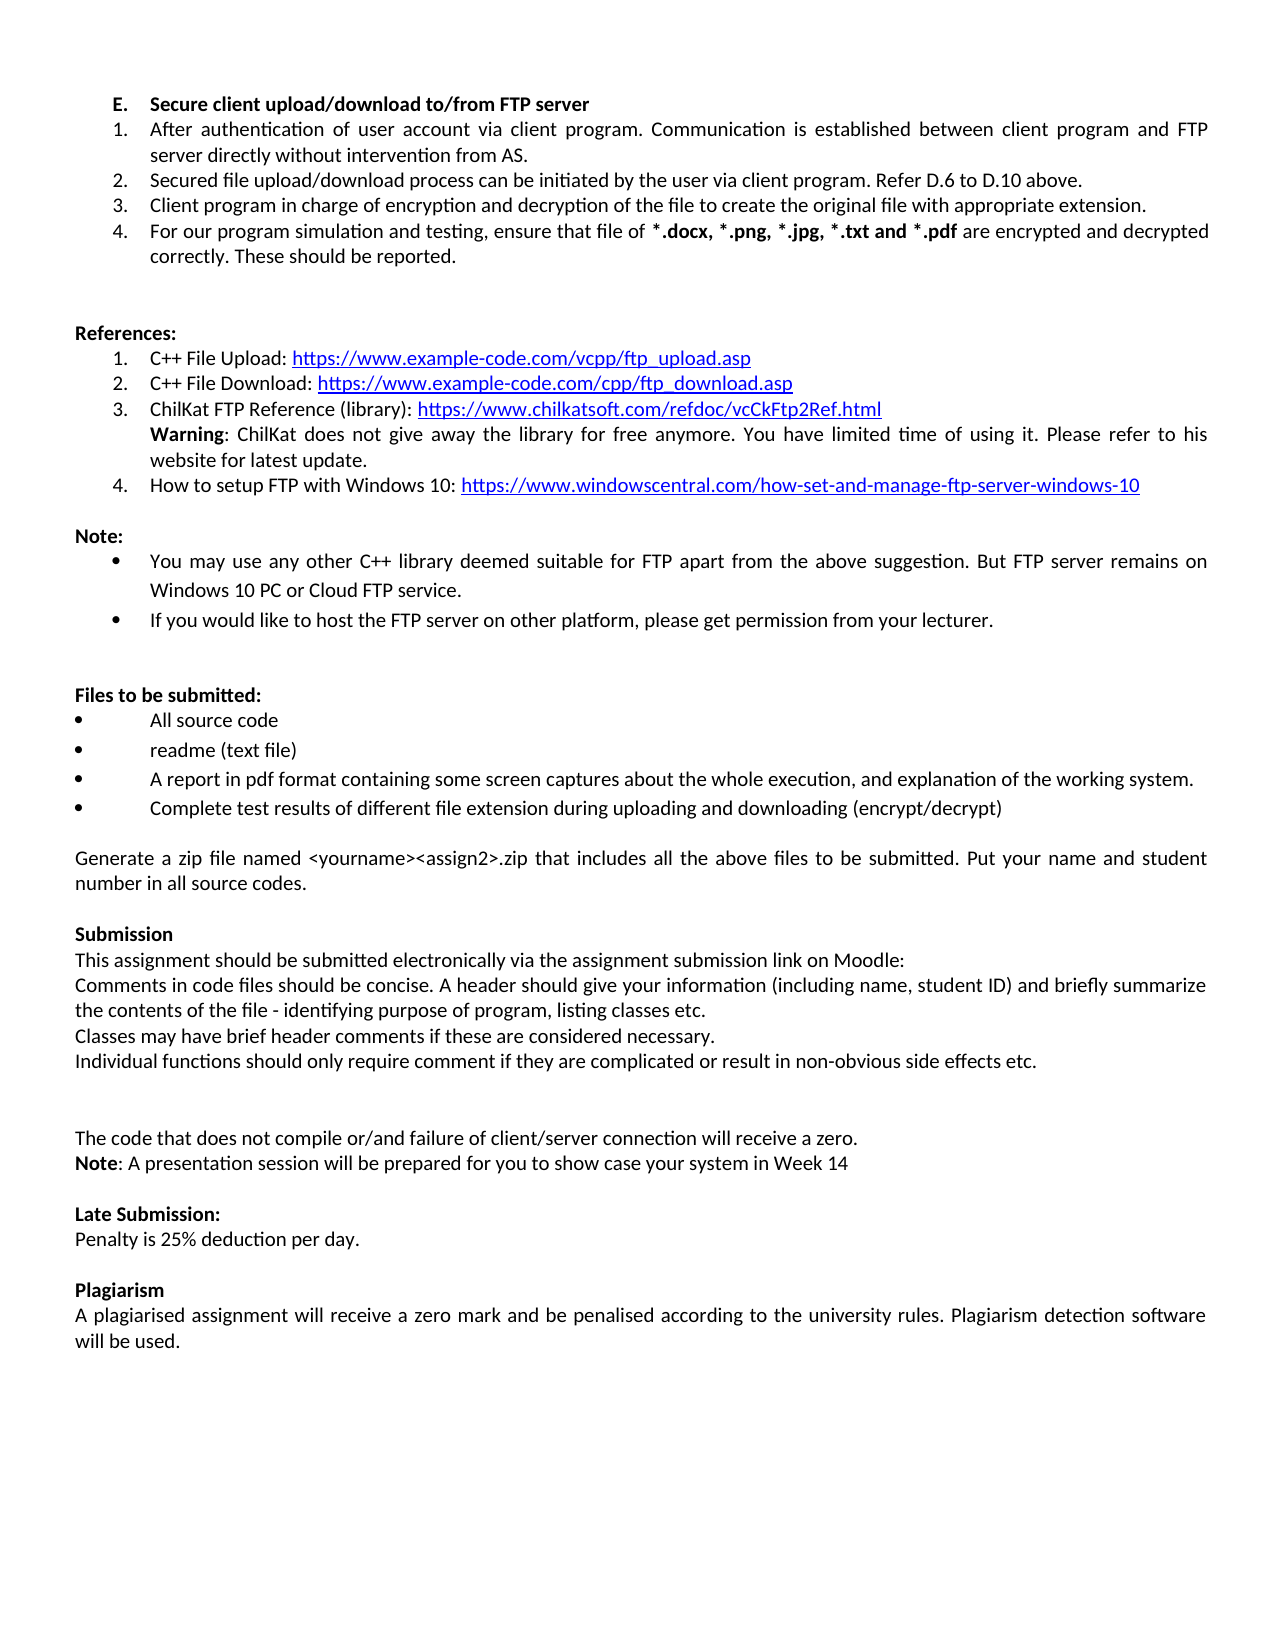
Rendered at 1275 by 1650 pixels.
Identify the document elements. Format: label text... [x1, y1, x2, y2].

list Client program in charge of encryption and decryption of the file to create the original file with appropriate extension. [112, 193, 1209, 218]
list You may use any other C++ library deemed suitable for FTP apart from the above suggestion. But FTP server remains on Windows 10 PC or Cloud FTP service. [112, 548, 1209, 603]
text Generate a zip file named <yourname><assign2>.zip that includes all the above files to be submitted. Put your name and student number in all source codes. [75, 845, 1209, 896]
text Note: A presentation session will be prepared for you to show case your system in Week 14 [75, 1150, 1209, 1176]
list C++ File Upload: https://www.example-code.com/vcpp/ftp_upload.asp [112, 345, 1209, 371]
text Late Submission: [75, 1201, 1209, 1226]
list Secure client upload/download to/from FTP server [112, 91, 1209, 116]
text Individual functions should only require comment if they are complicated or result in non-obvious side effects etc. [75, 1048, 1209, 1074]
list C++ File Download: https://www.example-code.com/cpp/ftp_download.asp [112, 371, 1209, 396]
text Penalty is 25% deduction per day. [75, 1226, 1209, 1252]
list ChilKat FTP Reference (library): https://www.chilkatsoft.com/refdoc/vcCkFtp2Ref.html [112, 396, 1209, 421]
list All source code [75, 708, 1209, 733]
text This assignment should be submitted electronically via the assignment submission link on Moodle: [75, 947, 1209, 972]
list Complete test results of different file extension during uploading and downloading (encrypt/decrypt) [75, 795, 1209, 821]
list How to setup FTP with Windows 10: https://www.windowscentral.com/how-set-and-manage-ftp-server-windows-10 [112, 472, 1209, 498]
list If you would like to host the FTP server on other platform, please get permission from your lecturer. [112, 607, 1209, 632]
text Warning: ChilKat does not give away the library for free anymore. You have limited time of using it. Please refer to his website for latest update. [150, 421, 1209, 472]
text Plagiarism [75, 1277, 1209, 1303]
text A plagiarised assignment will receive a zero mark and be penalised according to the university rules. Plagiarism detection software will be used. [75, 1303, 1209, 1353]
text The code that does not compile or/and failure of client/server connection will receive a zero. [75, 1125, 1209, 1150]
text Comments in code files should be concise. A header should give your information (including name, student ID) and briefly summarize the contents of the file - identifying purpose of program, listing classes etc. [75, 972, 1209, 1023]
list After authentication of user account via client program. Communication is established between client program and FTP server directly without intervention from AS. [112, 116, 1209, 167]
list Secured file upload/download process can be initiated by the user via client program. Refer D.6 to D.10 above. [112, 167, 1209, 193]
text Submission [75, 921, 1209, 947]
list A report in pdf format containing some screen captures about the whole execution, and explanation of the working system. [75, 766, 1209, 791]
list readme (text file) [75, 737, 1209, 762]
list For our program simulation and testing, ensure that file of *.docx, *.png, *.jpg, *.txt and *.pdf are encrypted and decrypted correctly. These should be reported. [112, 218, 1209, 269]
text References: [75, 320, 1209, 345]
text Files to be submitted: [75, 682, 1209, 708]
text Note: [75, 523, 1209, 548]
text Classes may have brief header comments if these are considered necessary. [75, 1023, 1209, 1048]
